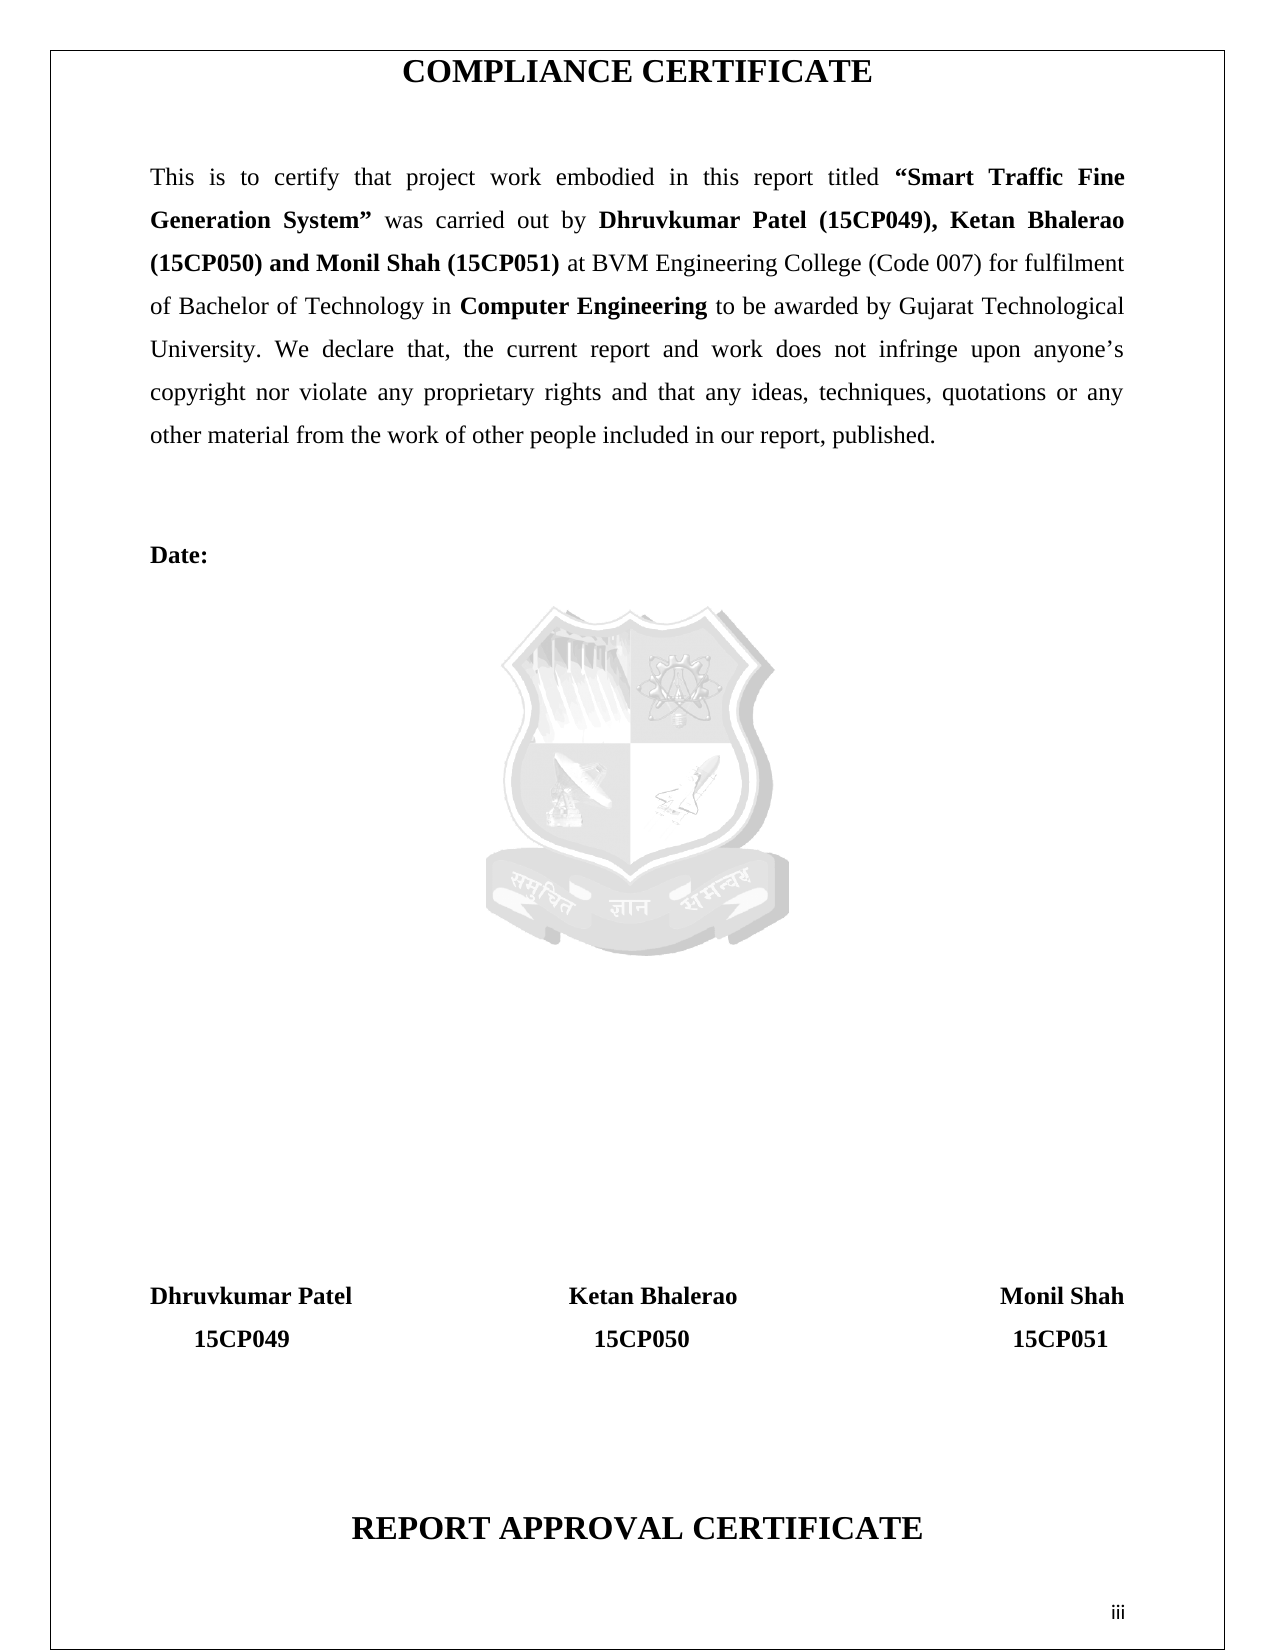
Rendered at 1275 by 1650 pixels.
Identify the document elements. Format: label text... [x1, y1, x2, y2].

picture [486, 606, 789, 956]
text REPORT APPROVAL CERTIFICATE [150, 1508, 1125, 1547]
text 15CP049 15CP050 15CP051 [150, 1324, 1125, 1353]
text Date: [150, 540, 1125, 569]
text Dhruvkumar Patel Ketan Bhalerao Monil Shah [150, 1281, 1125, 1310]
text COMPLIANCE CERTIFICATE [150, 52, 1125, 90]
text This is to certify that project work embodied in this report titled “Smart Traffic Fine Generation System” was carried out by Dhruvkumar Patel (15CP049), Ketan Bhalerao (15CP050) and Monil Shah (15CP051) at BVM Engineering College (Code 007) for fulfilment of Bachelor of Technology in Computer Engineering to be awarded by Gujarat Technological University. We declare that, the current report and work does not infringe upon anyone’s copyright nor violate any proprietary rights and that any ideas, techniques, quotations or any other material from the work of other people included in our report, published. [150, 162, 1125, 449]
